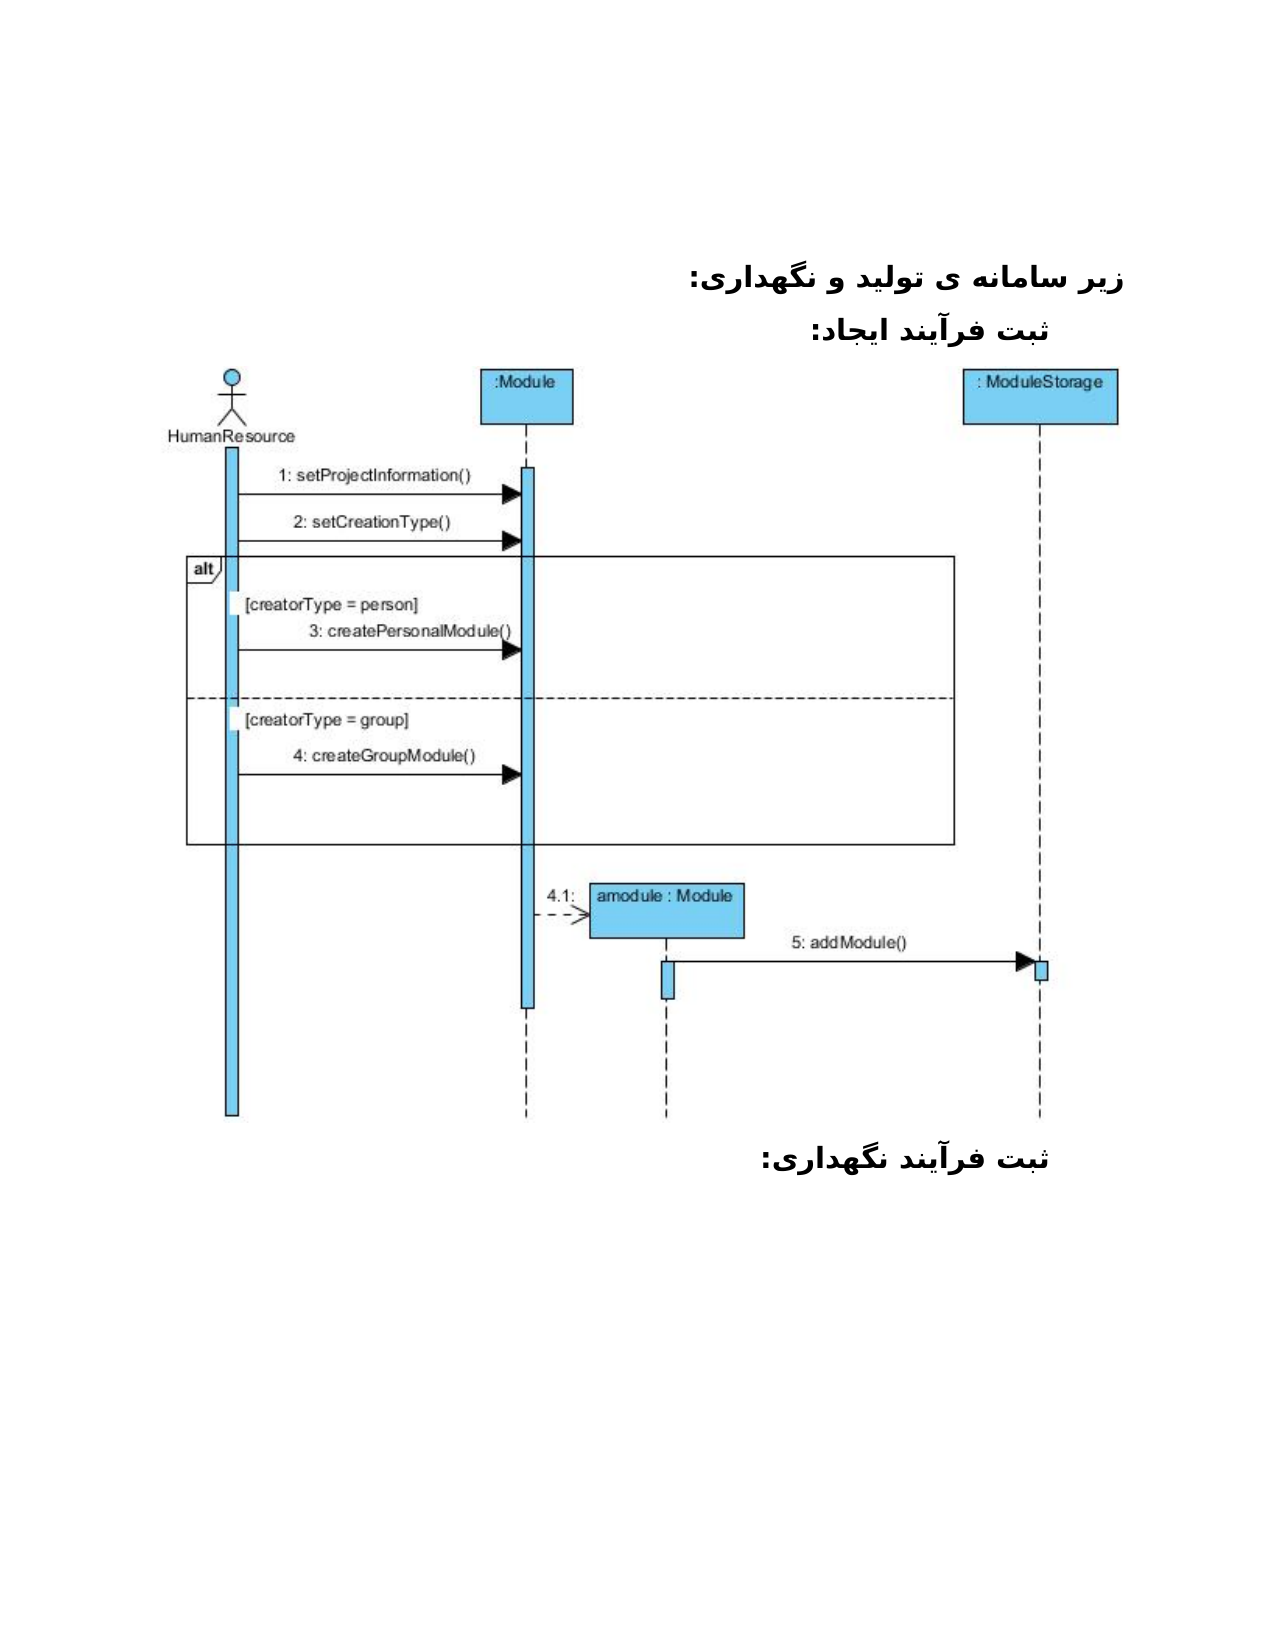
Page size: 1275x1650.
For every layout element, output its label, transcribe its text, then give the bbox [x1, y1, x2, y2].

text ثبت فرآیند نگهداری: [150, 1141, 1125, 1175]
text زیر سامانه ی تولید و نگهداری: [150, 260, 1125, 294]
picture [150, 366, 1125, 1123]
text ثبت فرآیند ایجاد: [150, 313, 1125, 347]
